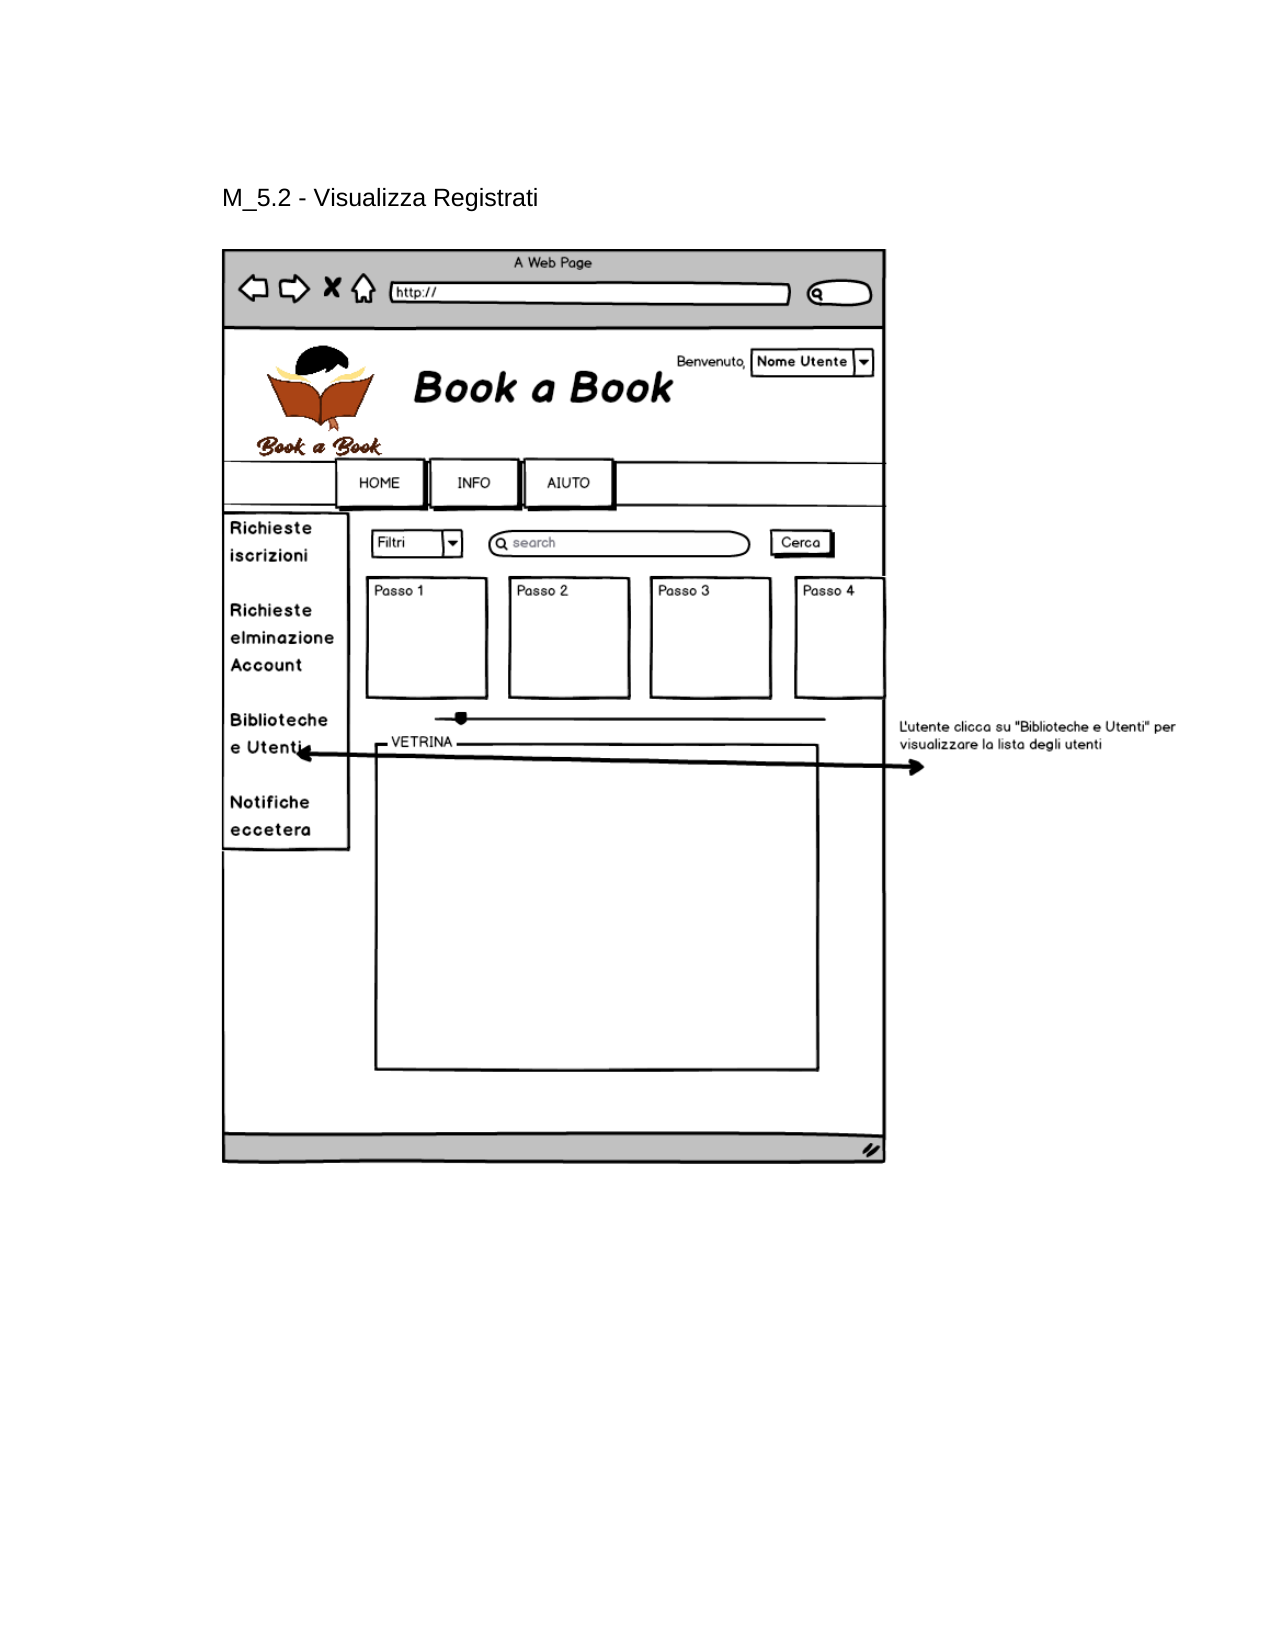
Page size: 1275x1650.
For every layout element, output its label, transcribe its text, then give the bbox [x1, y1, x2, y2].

picture [221, 249, 1200, 1164]
text M_5.2 - Visualizza Registrati [147, 183, 1125, 212]
